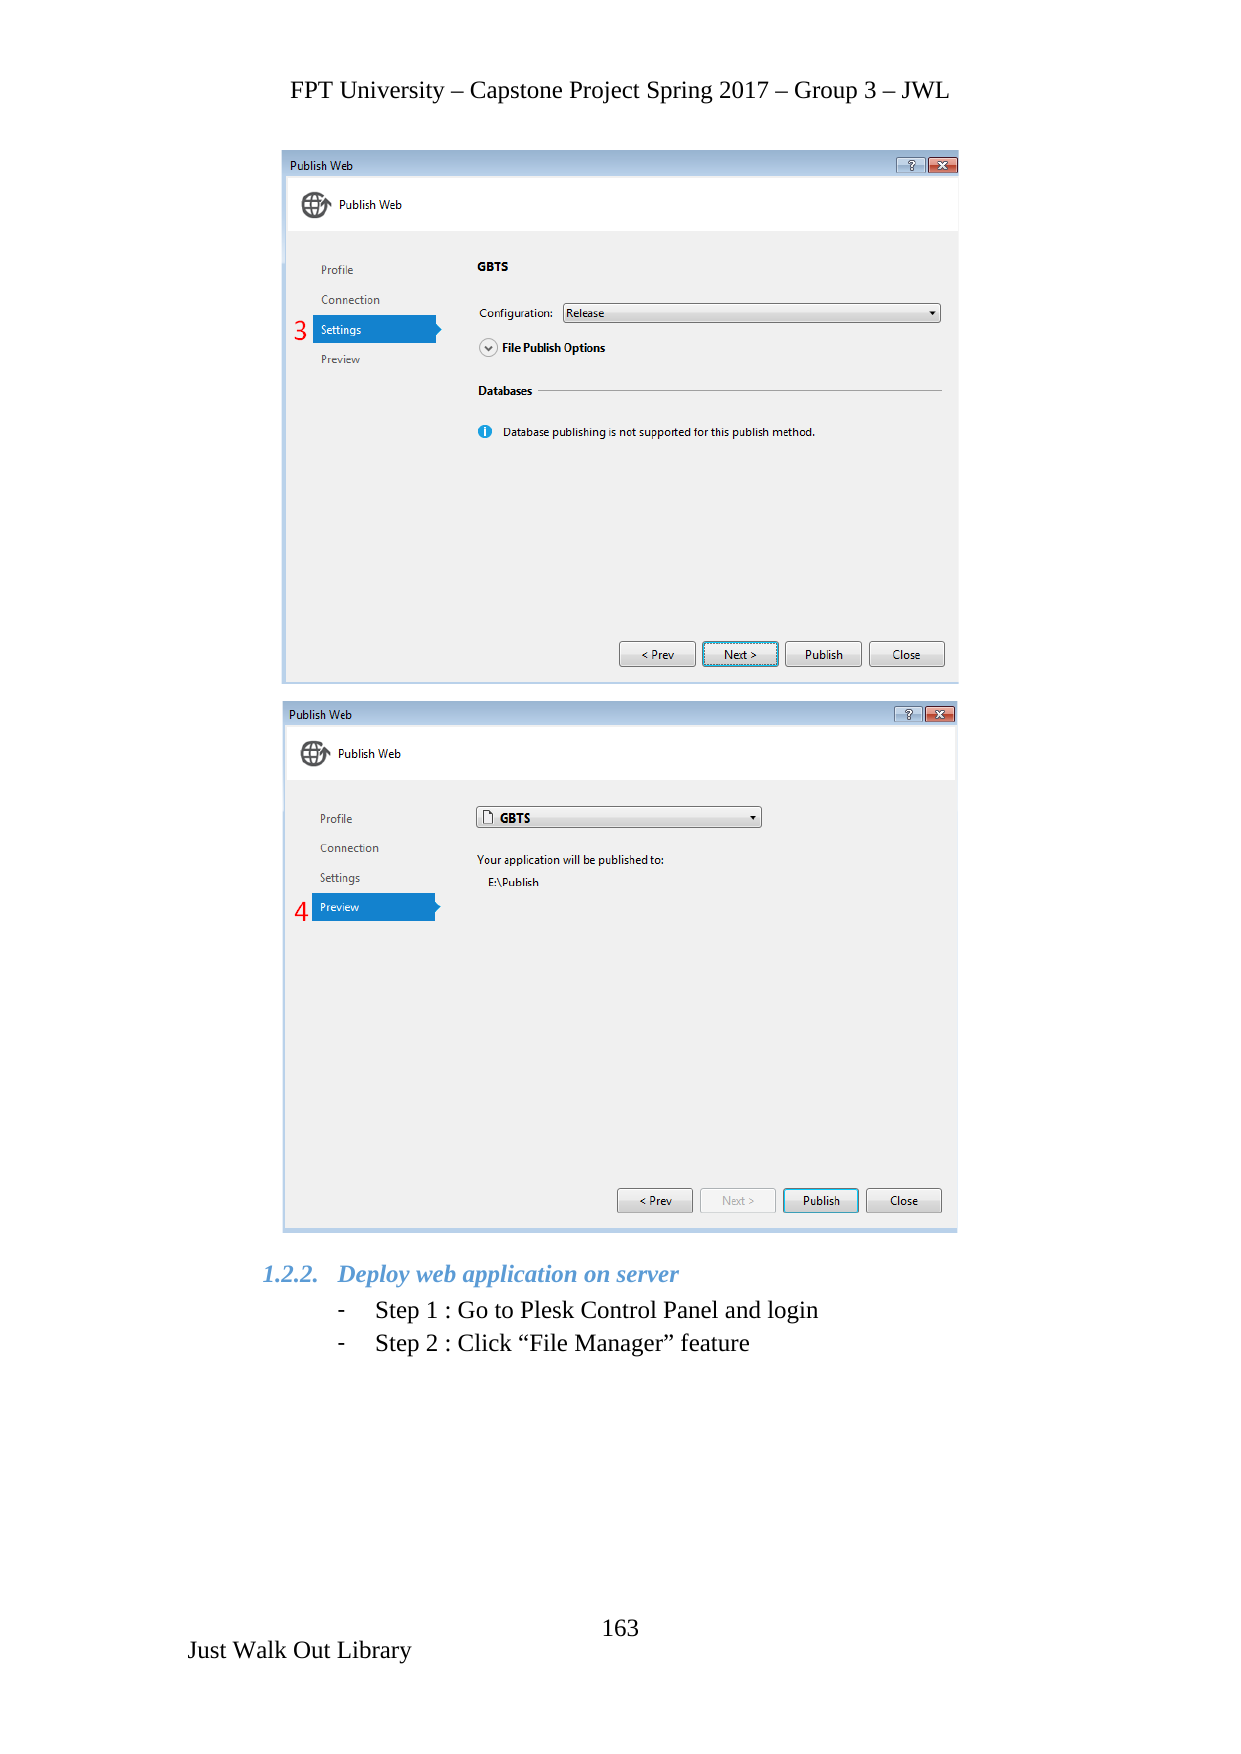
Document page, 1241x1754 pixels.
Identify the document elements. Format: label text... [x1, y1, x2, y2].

subtitle Deploy web application on server [262, 1259, 1053, 1288]
picture [282, 701, 958, 1233]
list Step 1 : Go to Plesk Control Panel and login [337, 1294, 1053, 1325]
picture [281, 150, 959, 684]
list Step 2 : Click “File Manager” feature [337, 1327, 1053, 1357]
